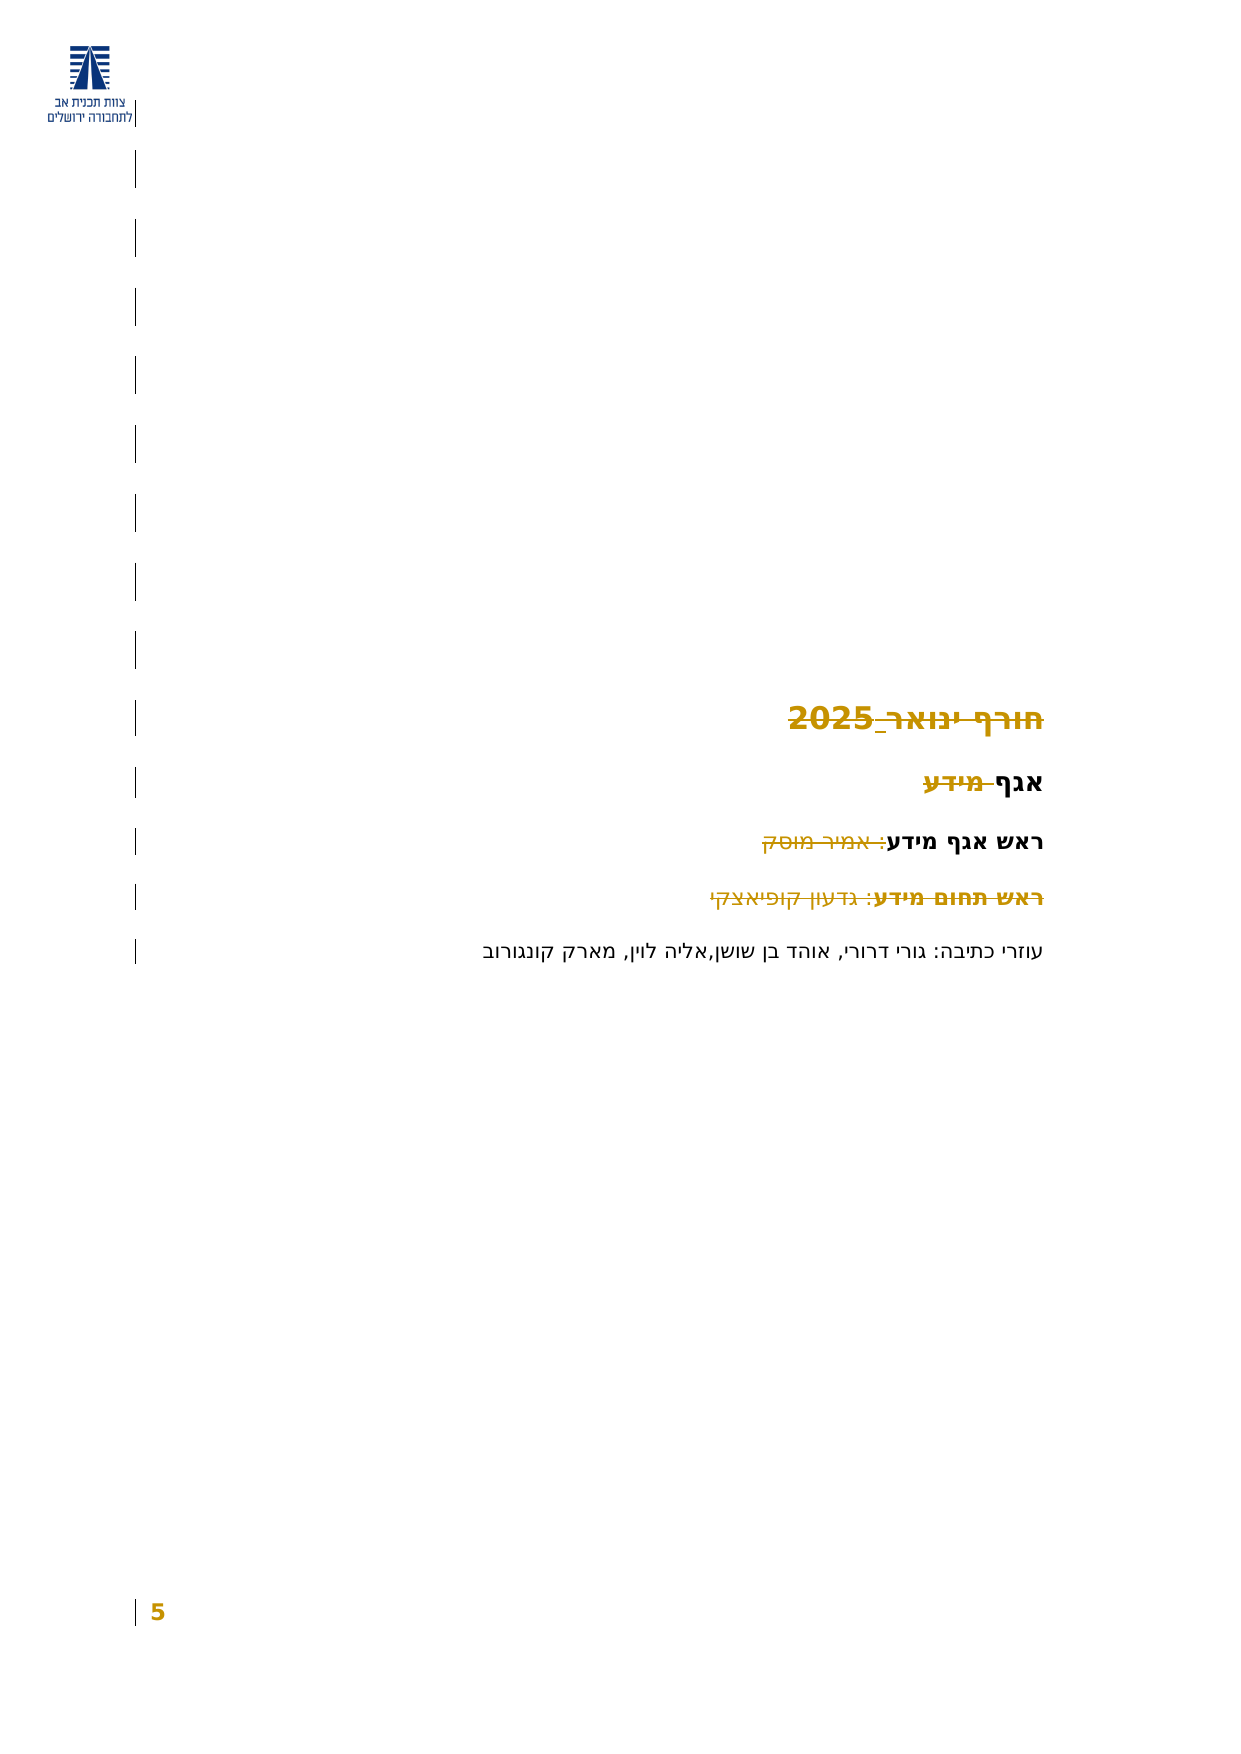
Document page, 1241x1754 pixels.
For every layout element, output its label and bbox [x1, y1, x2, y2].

picture [28, 18, 150, 150]
